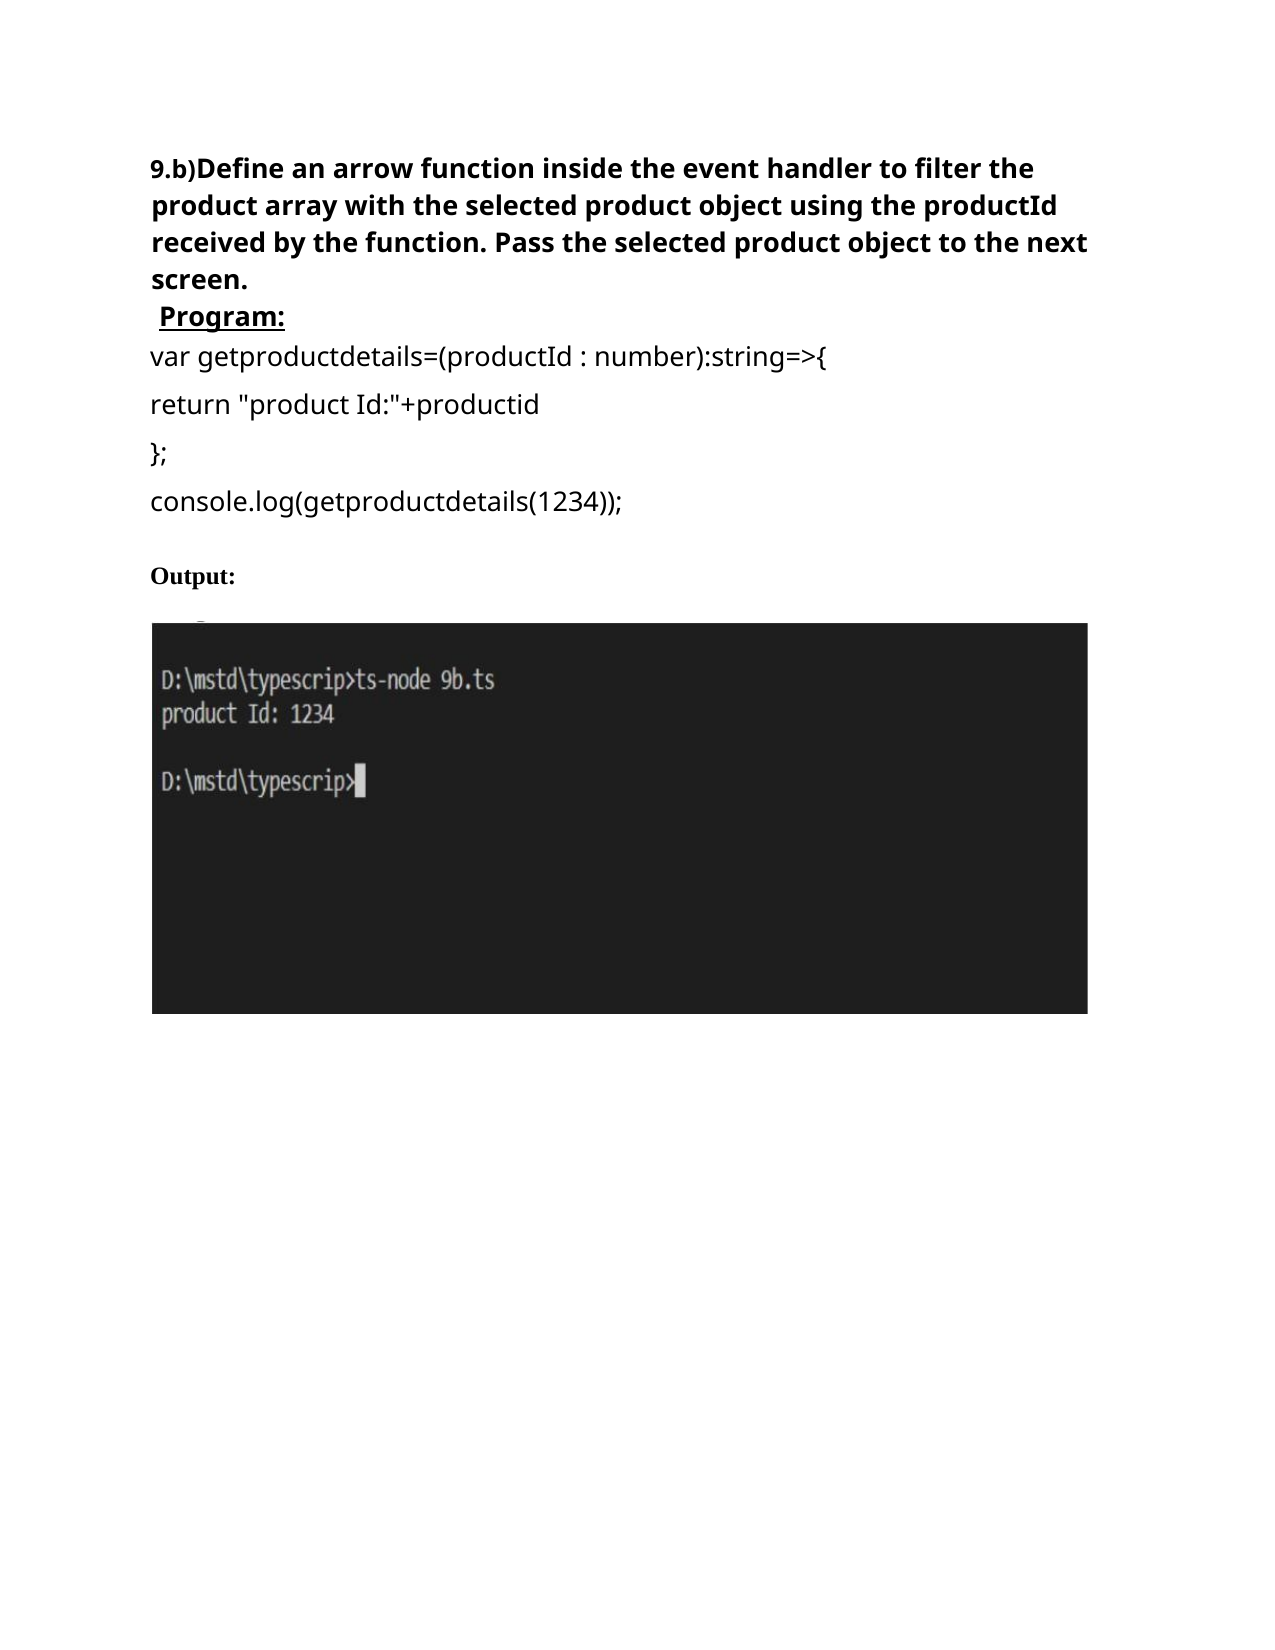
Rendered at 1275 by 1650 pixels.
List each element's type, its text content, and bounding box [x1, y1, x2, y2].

text Output: [150, 561, 1125, 590]
text 9.b)Define an arrow function inside the event handler to filter the product array with the selected product object using the productId received by the function. Pass the selected product object to the next screen. [150, 150, 1125, 297]
text Program: [159, 297, 490, 334]
text console.log(getproductdetails(1234)); [150, 482, 1125, 519]
text }; [150, 434, 1125, 471]
text return "product Id:"+productid [150, 385, 1125, 422]
picture [150, 621, 1088, 1014]
text var getproductdetails=(productId : number):string=>{ [150, 337, 1125, 374]
